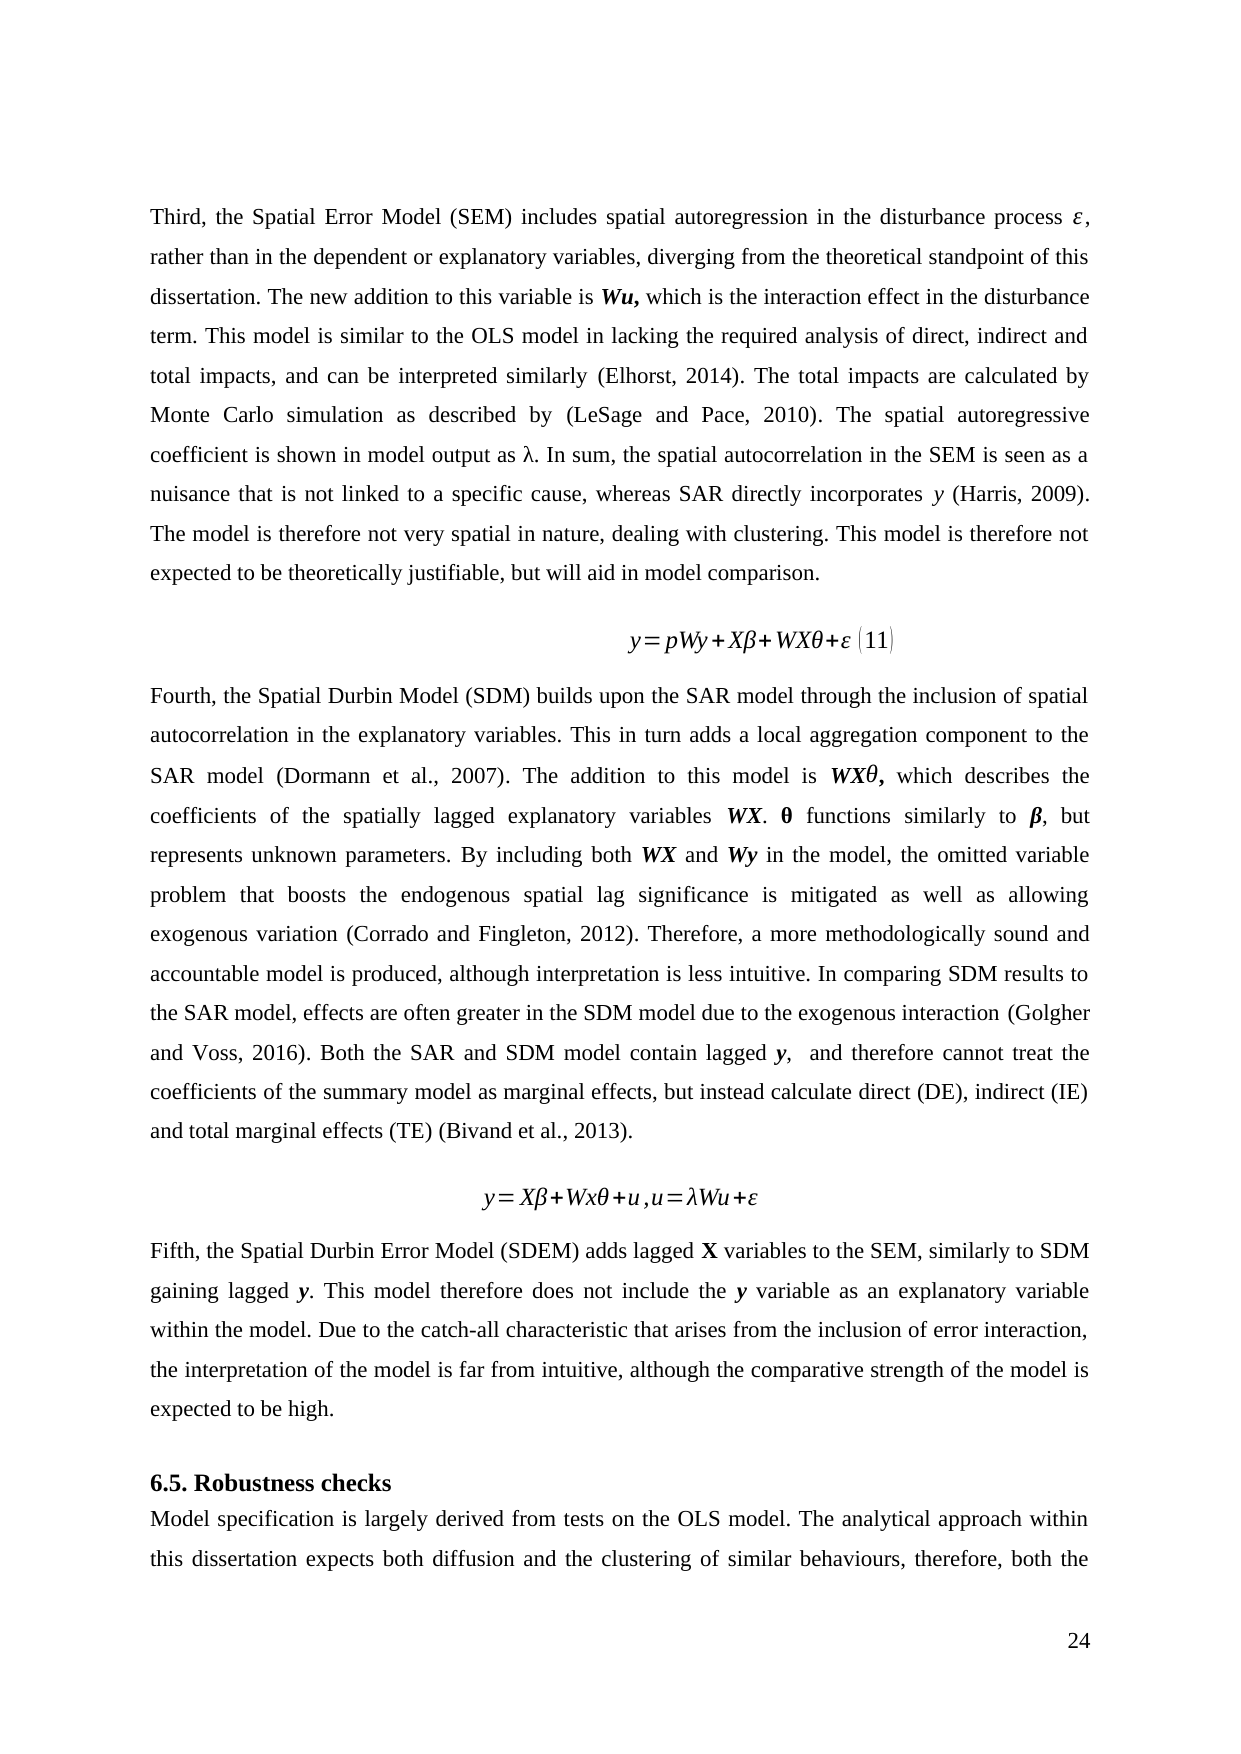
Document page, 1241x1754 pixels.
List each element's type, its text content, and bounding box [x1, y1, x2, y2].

text Third, the Spatial Error Model (SEM) includes spatial autoregression in the disturbance process , rather than in the dependent or explanatory variables, diverging from the theoretical standpoint of this dissertation. The new addition to this variable is Wu, which is the interaction effect in the disturbance term. This model is similar to the OLS model in lacking the required analysis of direct, indirect and total impacts, and can be interpreted similarly (Elhorst, 2014). The total impacts are calculated by Monte Carlo simulation as described by (LeSage and Pace, 2010). The spatial autoregressive coefficient is shown in model output as λ. In sum, the spatial autocorrelation in the SEM is seen as a nuisance that is not linked to a specific cause, whereas SAR directly incorporates y (Harris, 2009). The model is therefore not very spatial in nature, dealing with clustering. This model is therefore not expected to be theoretically justifiable, but will aid in model comparison. [150, 203, 1090, 586]
text Fifth, the Spatial Durbin Error Model (SDEM) adds lagged X variables to the SEM, similarly to SDM gaining lagged y. This model therefore does not include the y variable as an explanatory variable within the model. Due to the catch-all characteristic that arises from the inclusion of error interaction, the interpretation of the model is far from intuitive, although the comparative strength of the model is expected to be high. [150, 1237, 1090, 1422]
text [150, 1505, 1090, 1571]
text Fourth, the Spatial Durbin Model (SDM) builds upon the SAR model through the inclusion of spatial autocorrelation in the explanatory variables. This in turn adds a local aggregation component to the SAR model (Dormann et al., 2007). The addition to this model is WX, which describes the coefficients of the spatially lagged explanatory variables WX. θ functions similarly to β, but represents unknown parameters. By including both WX and Wy in the model, the omitted variable problem that boosts the endogenous spatial lag significance is mitigated as well as allowing exogenous variation (Corrado and Fingleton, 2012). Therefore, a more methodologically sound and accountable model is produced, although interpretation is less intuitive. In comparing SDM results to the SAR model, effects are often greater in the SDM model due to the exogenous interaction (Golgher and Voss, 2016). Both the SAR and SDM model contain lagged y, and therefore cannot treat the coefficients of the summary model as marginal effects, but instead calculate direct (DE), indirect (IE) and total marginal effects (TE) (Bivand et al., 2013). [150, 682, 1090, 1144]
subtitle 6.5. Robustness checks [150, 1468, 1090, 1497]
